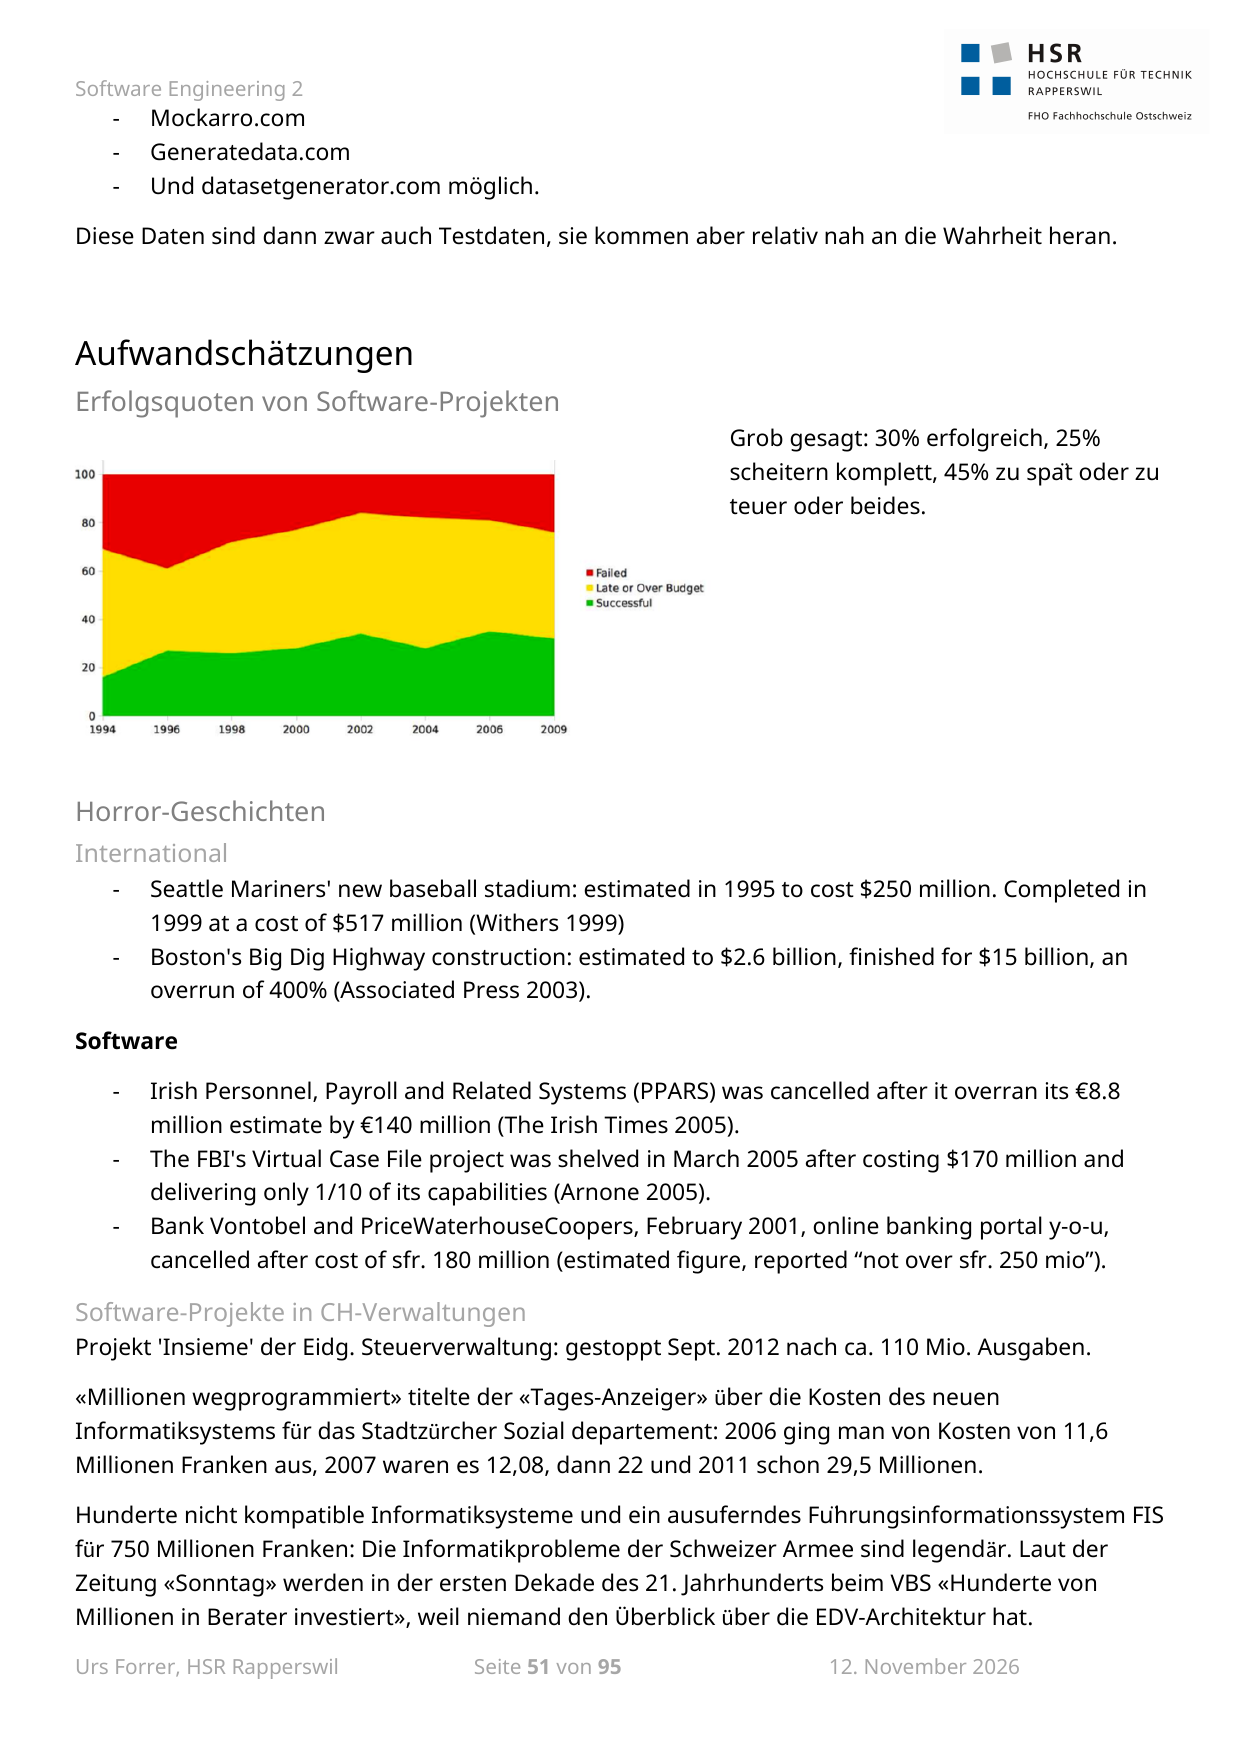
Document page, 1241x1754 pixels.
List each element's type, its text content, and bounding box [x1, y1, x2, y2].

picture [64, 453, 711, 743]
list Irish Personnel, Payroll and Related Systems (PPARS) was cancelled after it overran its €8.8 million estimate by €140 million (The Irish Times 2005). [112, 1075, 1165, 1140]
list Seattle Mariners' new baseball stadium: estimated in 1995 to cost $250 million. Completed in 1999 at a cost of $517 million (Withers 1999) [112, 873, 1165, 938]
text Software [75, 1024, 1165, 1056]
subtitle Erfolgsquoten von Software-Projekten [75, 382, 1165, 419]
list Bank Vontobel and PriceWaterhouseCoopers, February 2001, online banking portal y-o-u, cancelled after cost of sfr. 180 million (estimated figure, reported “not over sfr. 250 mio”). [112, 1210, 1165, 1275]
picture [943, 29, 1210, 134]
list The FBI's Virtual Case File project was shelved in March 2005 after costing $170 million and delivering only 1/10 of its capabilities (Arnone 2005). [112, 1142, 1165, 1207]
subtitle International [75, 836, 1165, 870]
subtitle Aufwandschätzungen [75, 329, 1165, 375]
subtitle Horror-Geschichten [75, 792, 1165, 829]
text Grob gesagt: 30% erfolgreich, 25% scheitern komplett, 45% zu spät oder zu teuer oder beides. [75, 422, 1165, 521]
list Boston's Big Dig Highway construction: estimated to $2.6 billion, finished for $15 billion, an overrun of 400% (Associated Press 2003). [112, 940, 1165, 1005]
text Projekt 'Insieme' der Eidg. Steuerverwaltung: gestoppt Sept. 2012 nach ca. 110 Mio. Ausgaben. [75, 1331, 1165, 1362]
text Hunderte nicht kompatible Informatiksysteme und ein ausuferndes Führungsinformationssystem FIS für 750 Millionen Franken: Die Informatikprobleme der Schweizer Armee sind legendär. Laut der Zeitung «Sonntag» werden in der ersten Dekade des 21. Jahrhunderts beim VBS «Hunderte von Millionen in Berater investiert», weil niemand den Überblick über die EDV-Architektur hat. [75, 1499, 1165, 1632]
text Diese Daten sind dann zwar auch Testdaten, sie kommen aber relativ nah an die Wahrheit heran. [75, 220, 1165, 251]
text «Millionen wegprogrammiert» titelte der «Tages-Anzeiger» über die Kosten des neuen Informatiksystems für das Stadtzürcher Sozial departement: 2006 ging man von Kosten von 11,6 Millionen Franken aus, 2007 waren es 12,08, dann 22 und 2011 schon 29,5 Millionen. [75, 1381, 1165, 1480]
list Generatedata.com [112, 136, 1165, 167]
list Und datasetgenerator.com möglich. [112, 170, 1165, 201]
subtitle Software-Projekte in CH-Verwaltungen [75, 1294, 1165, 1328]
list Mockarro.com [112, 102, 1165, 133]
